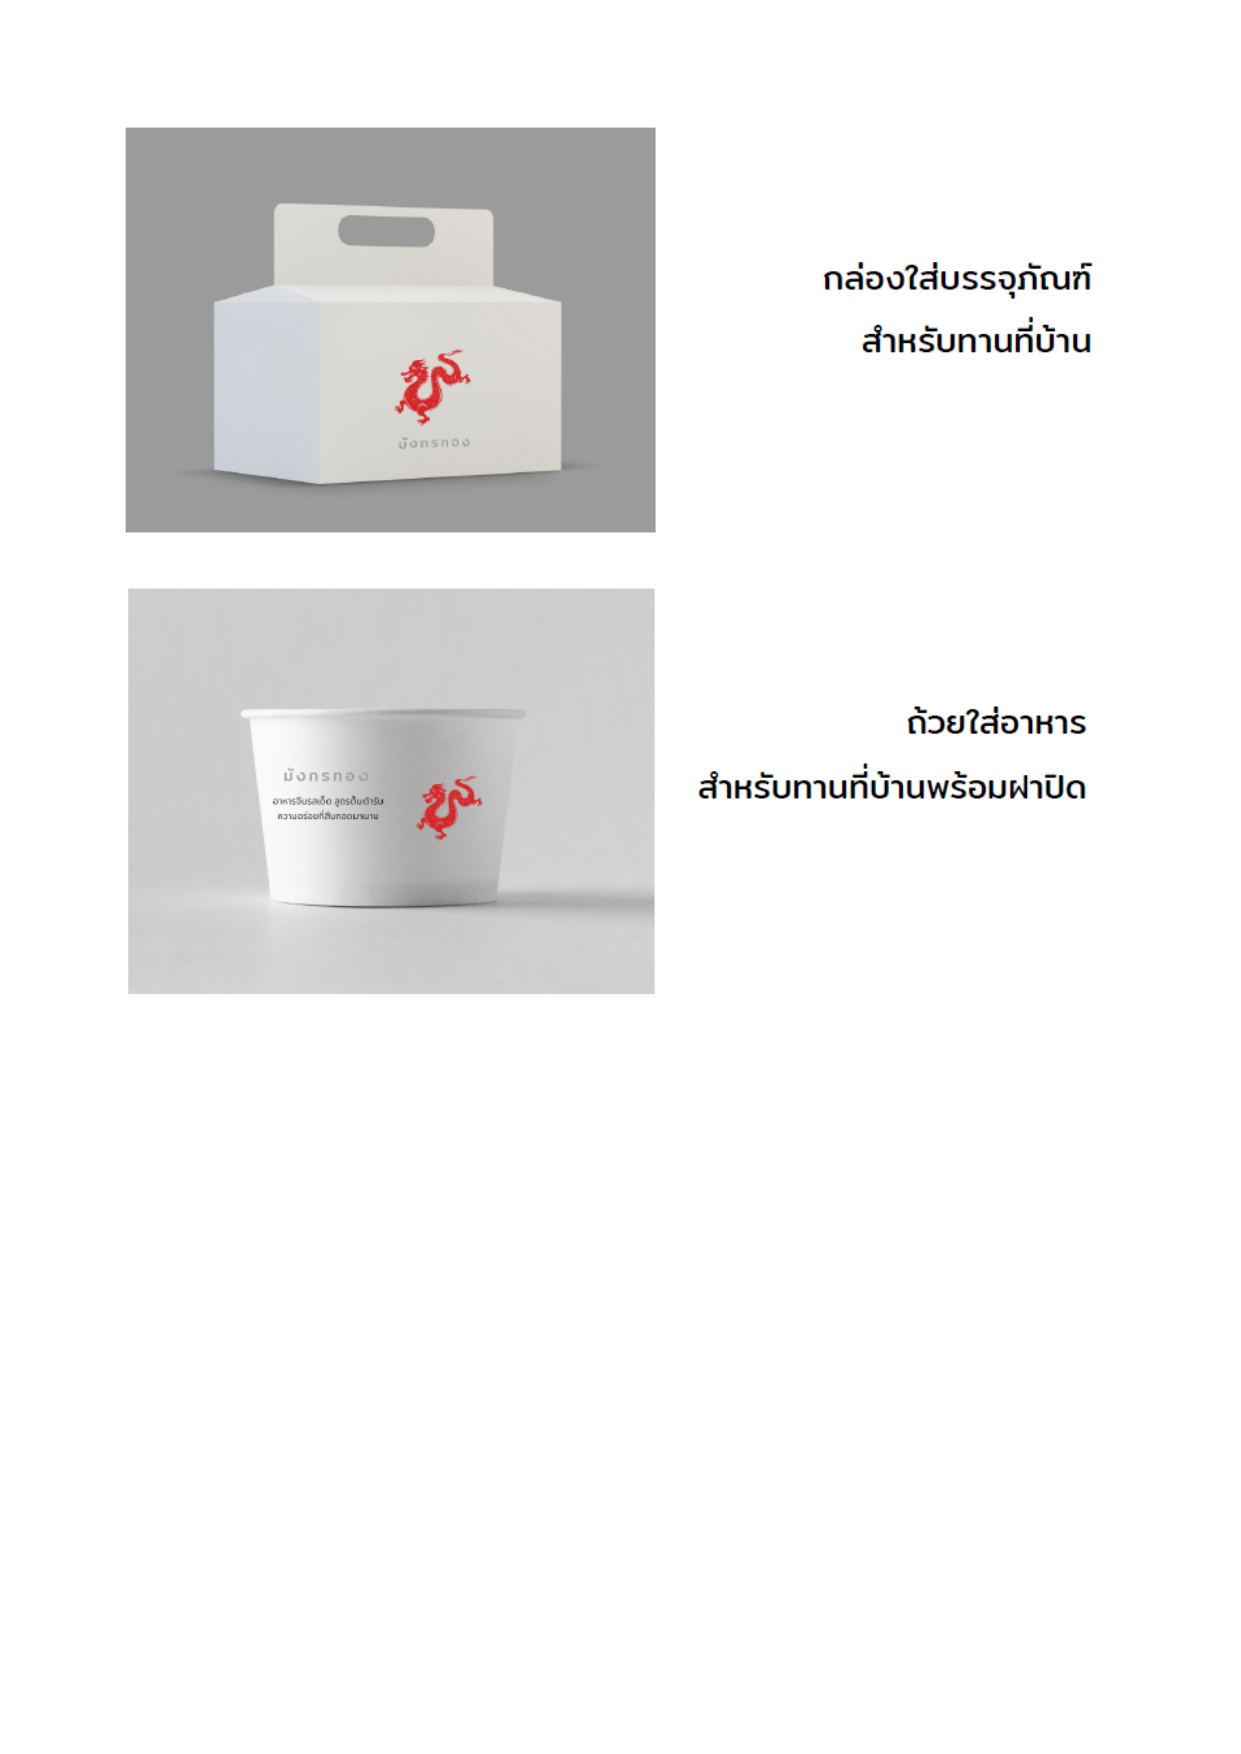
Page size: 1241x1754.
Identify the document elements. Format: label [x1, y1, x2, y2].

picture [118, 103, 1123, 1033]
